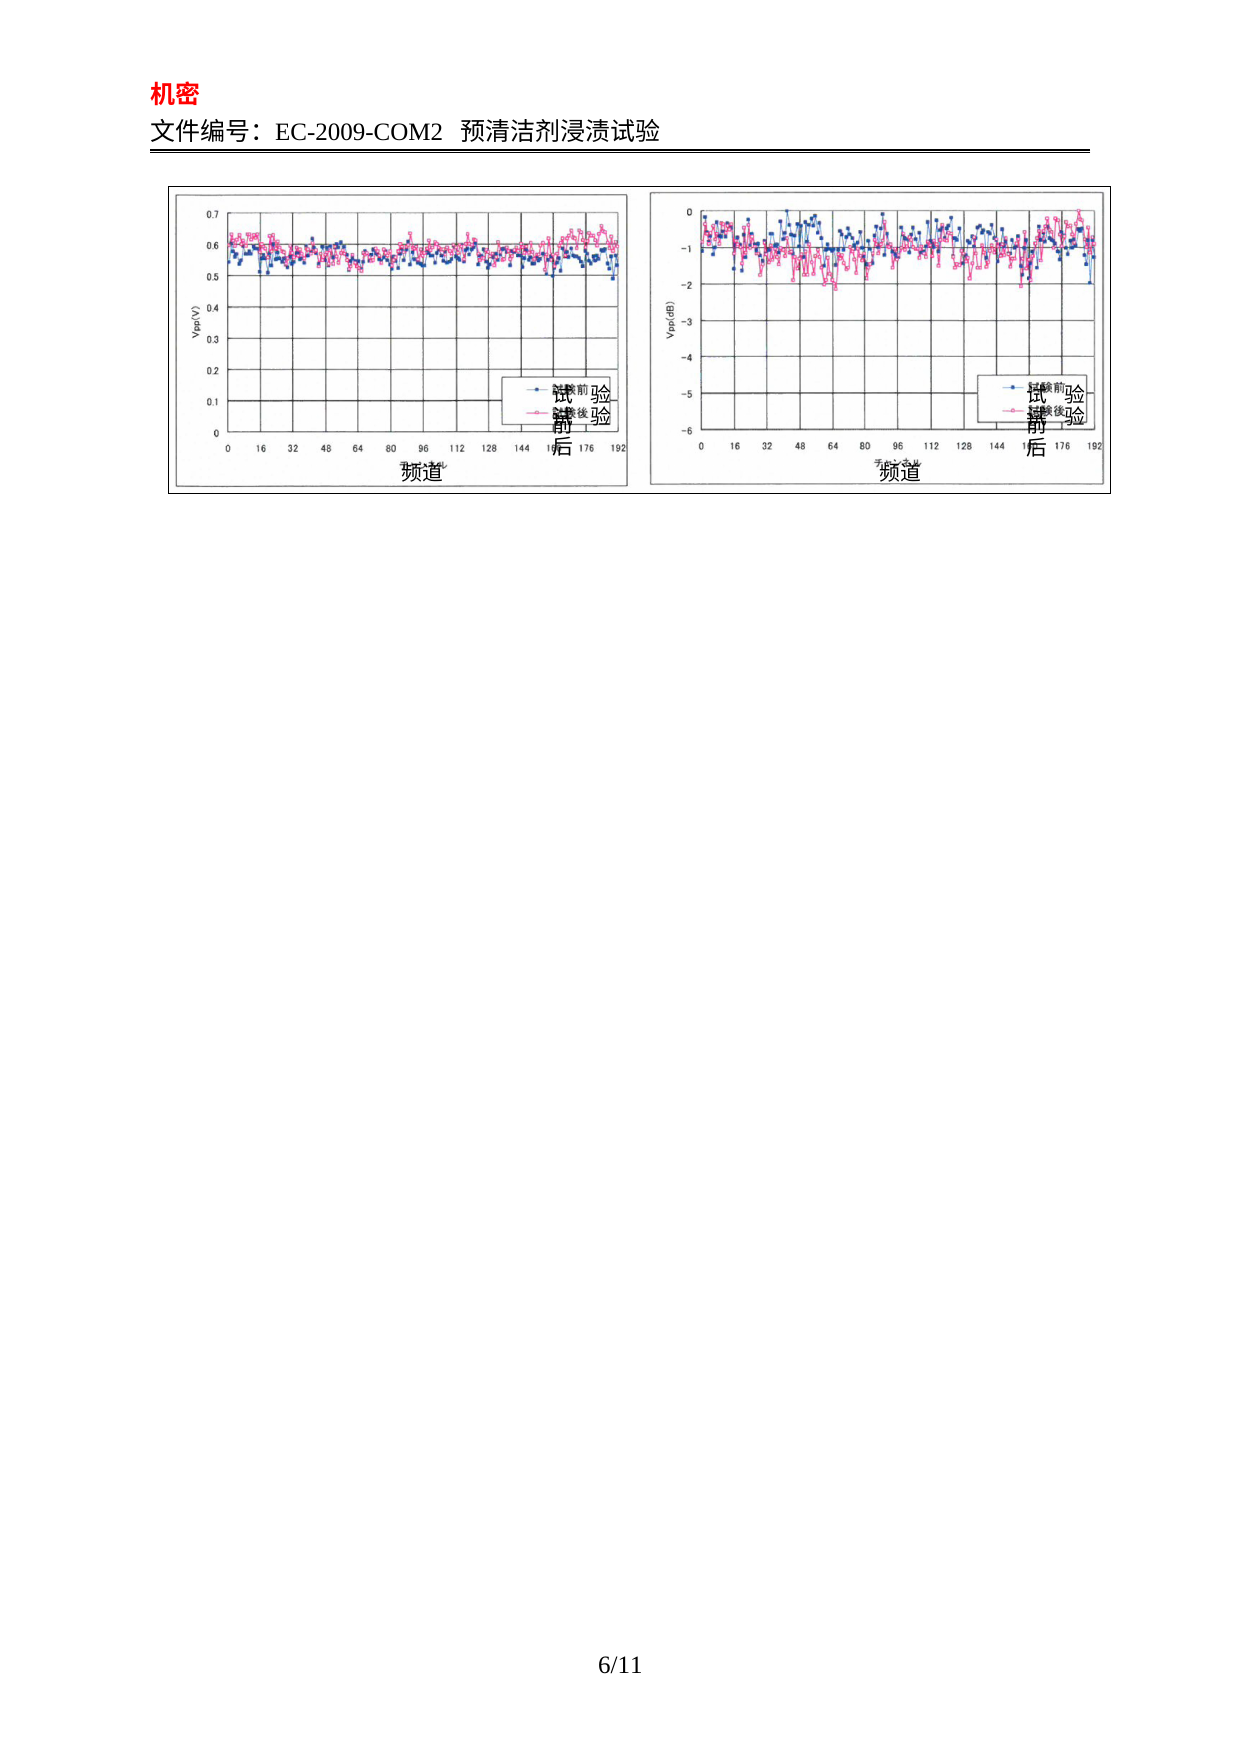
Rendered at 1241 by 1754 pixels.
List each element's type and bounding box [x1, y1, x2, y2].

picture [169, 187, 1110, 493]
